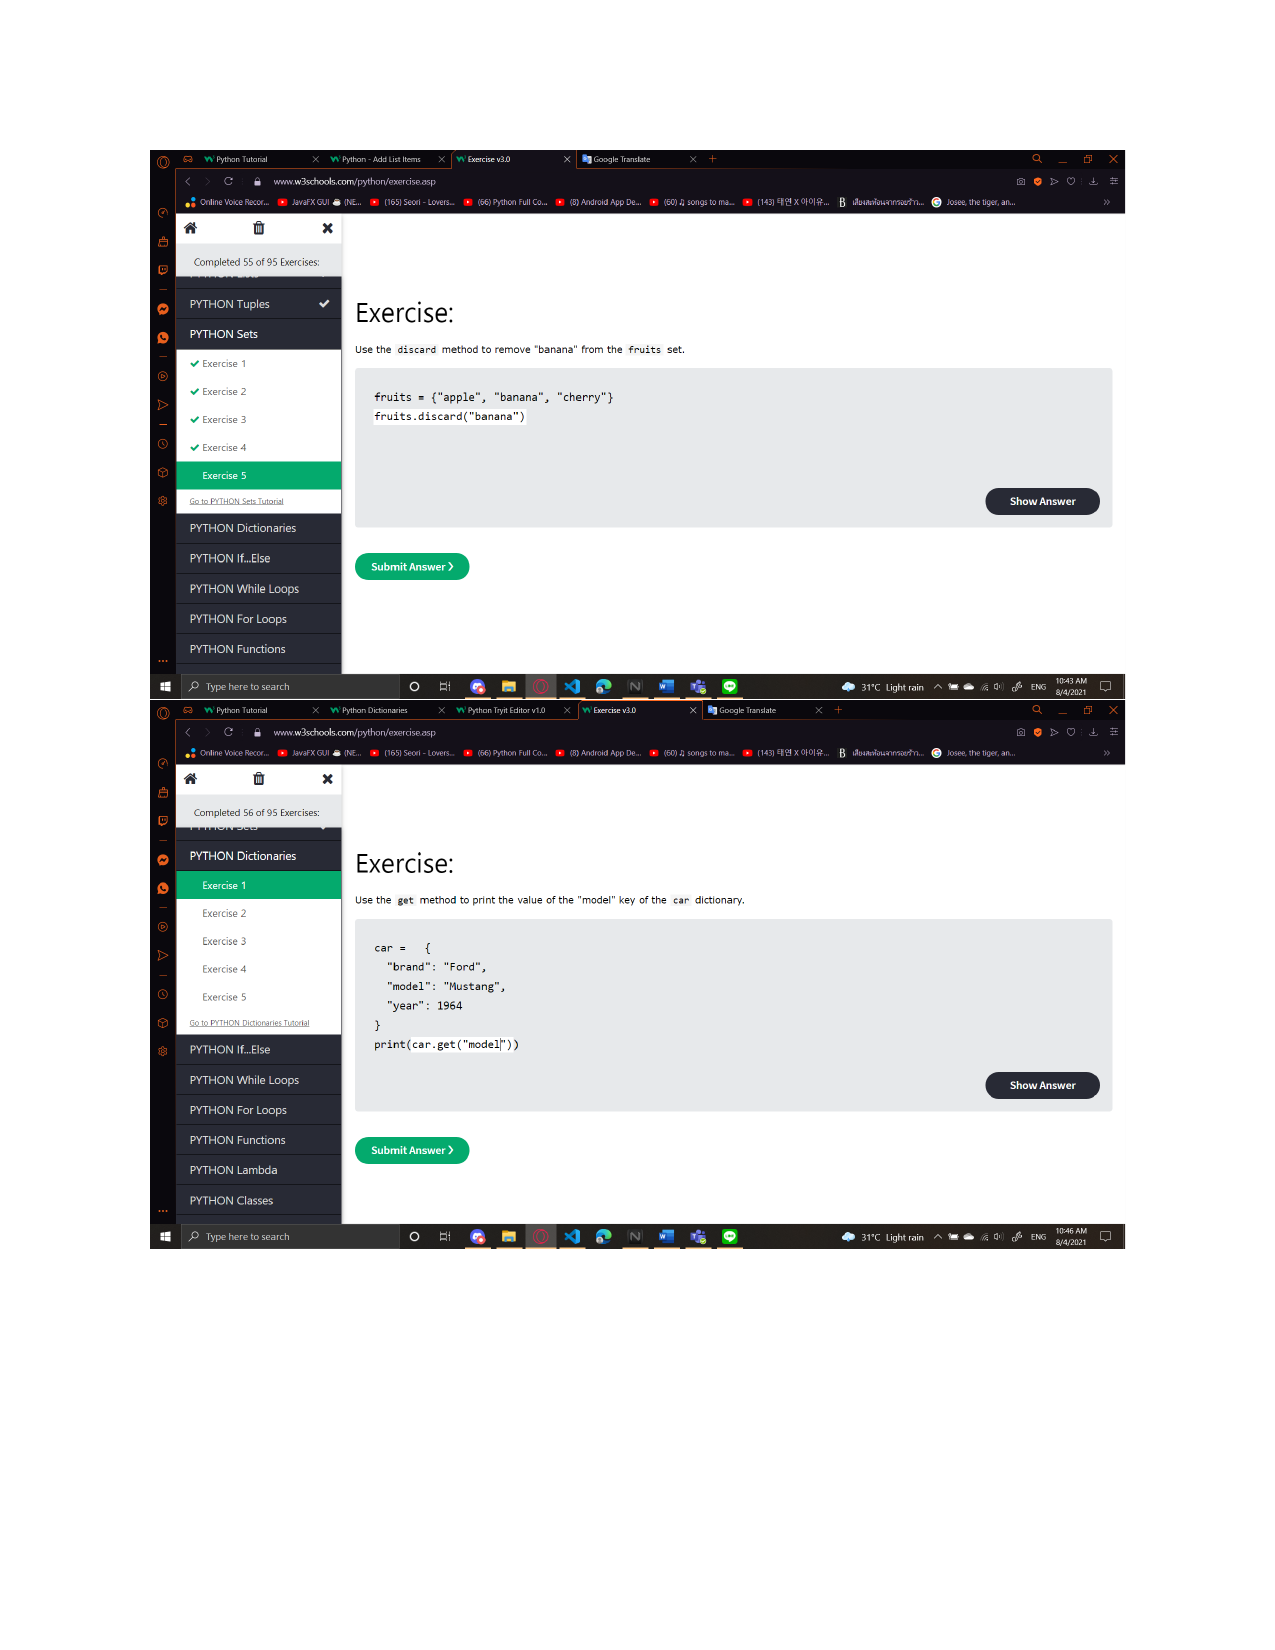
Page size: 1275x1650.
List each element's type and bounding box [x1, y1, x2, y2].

picture [150, 150, 1125, 699]
picture [150, 700, 1125, 1249]
